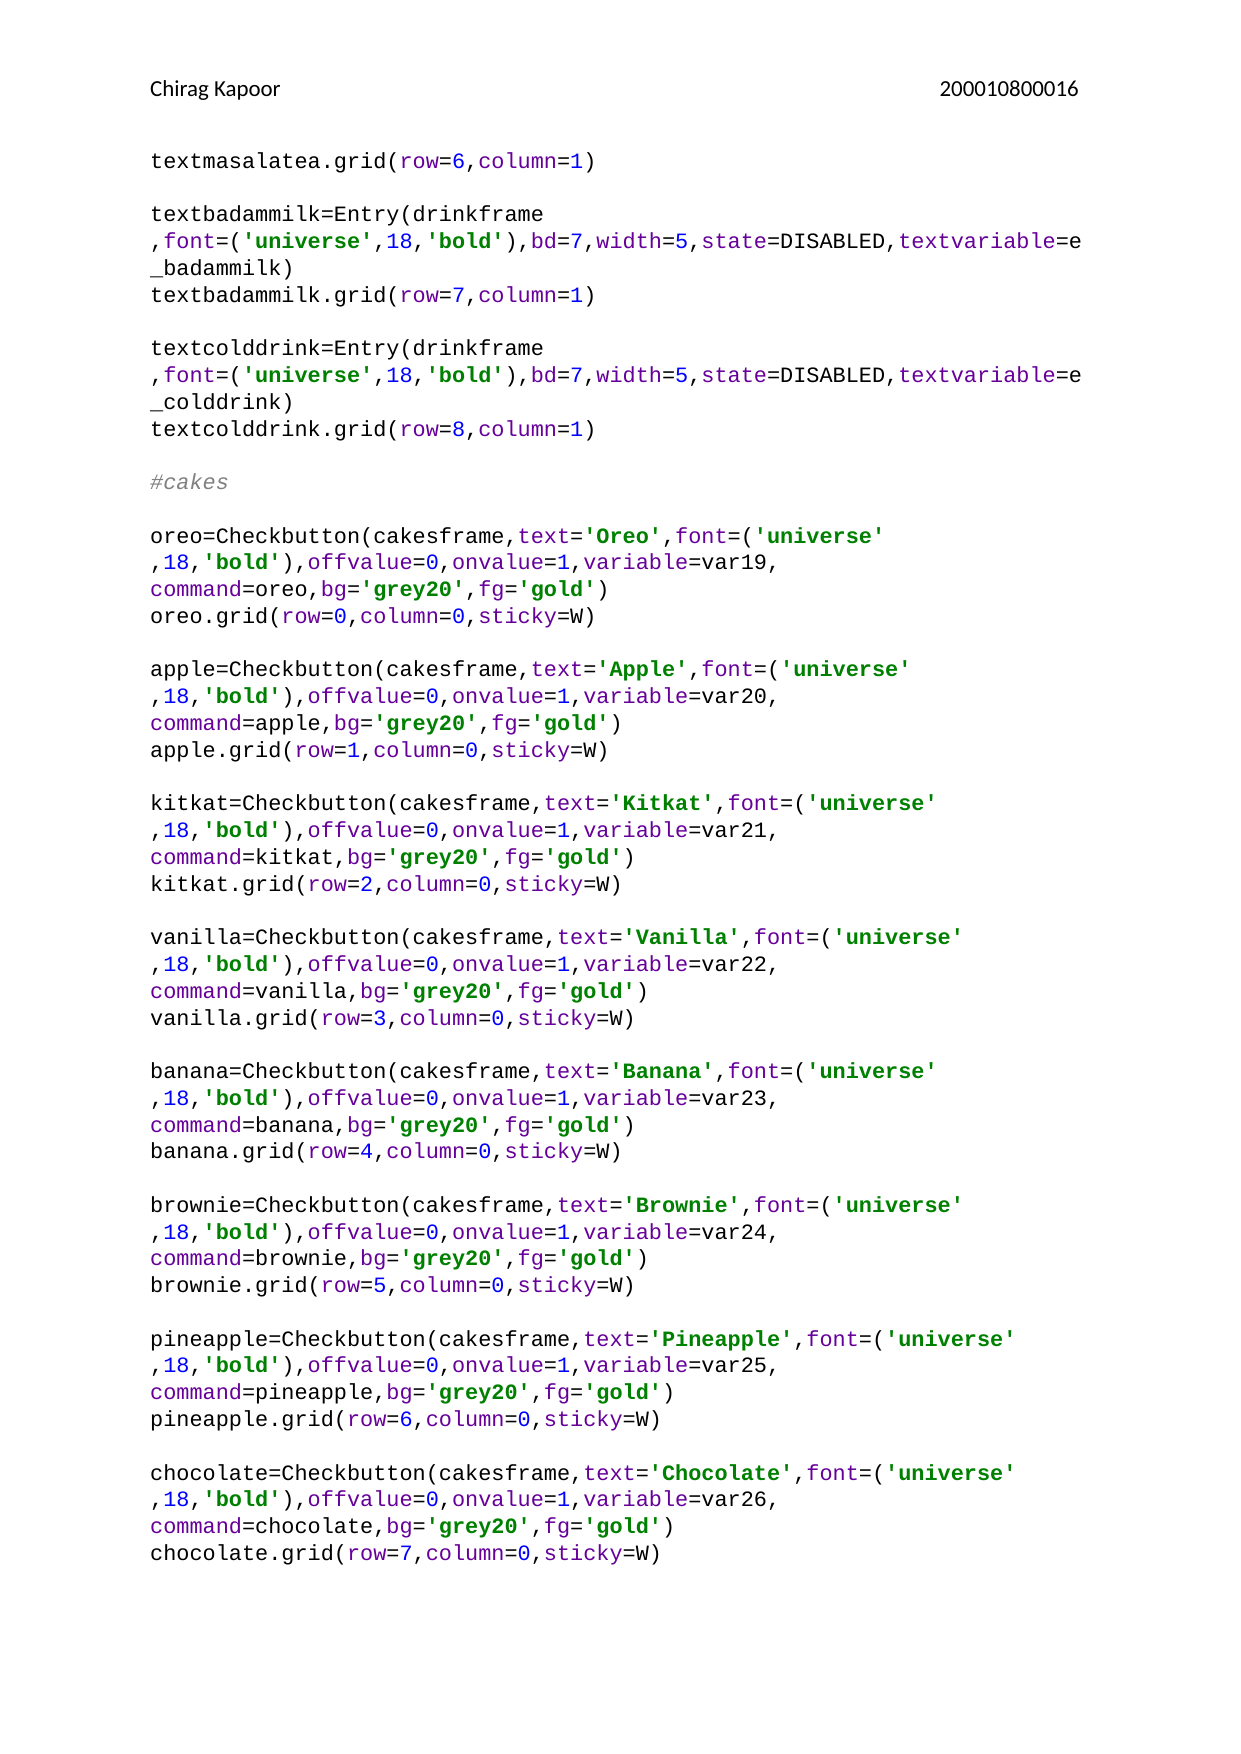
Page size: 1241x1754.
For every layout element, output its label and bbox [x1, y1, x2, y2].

text [150, 150, 1090, 1594]
